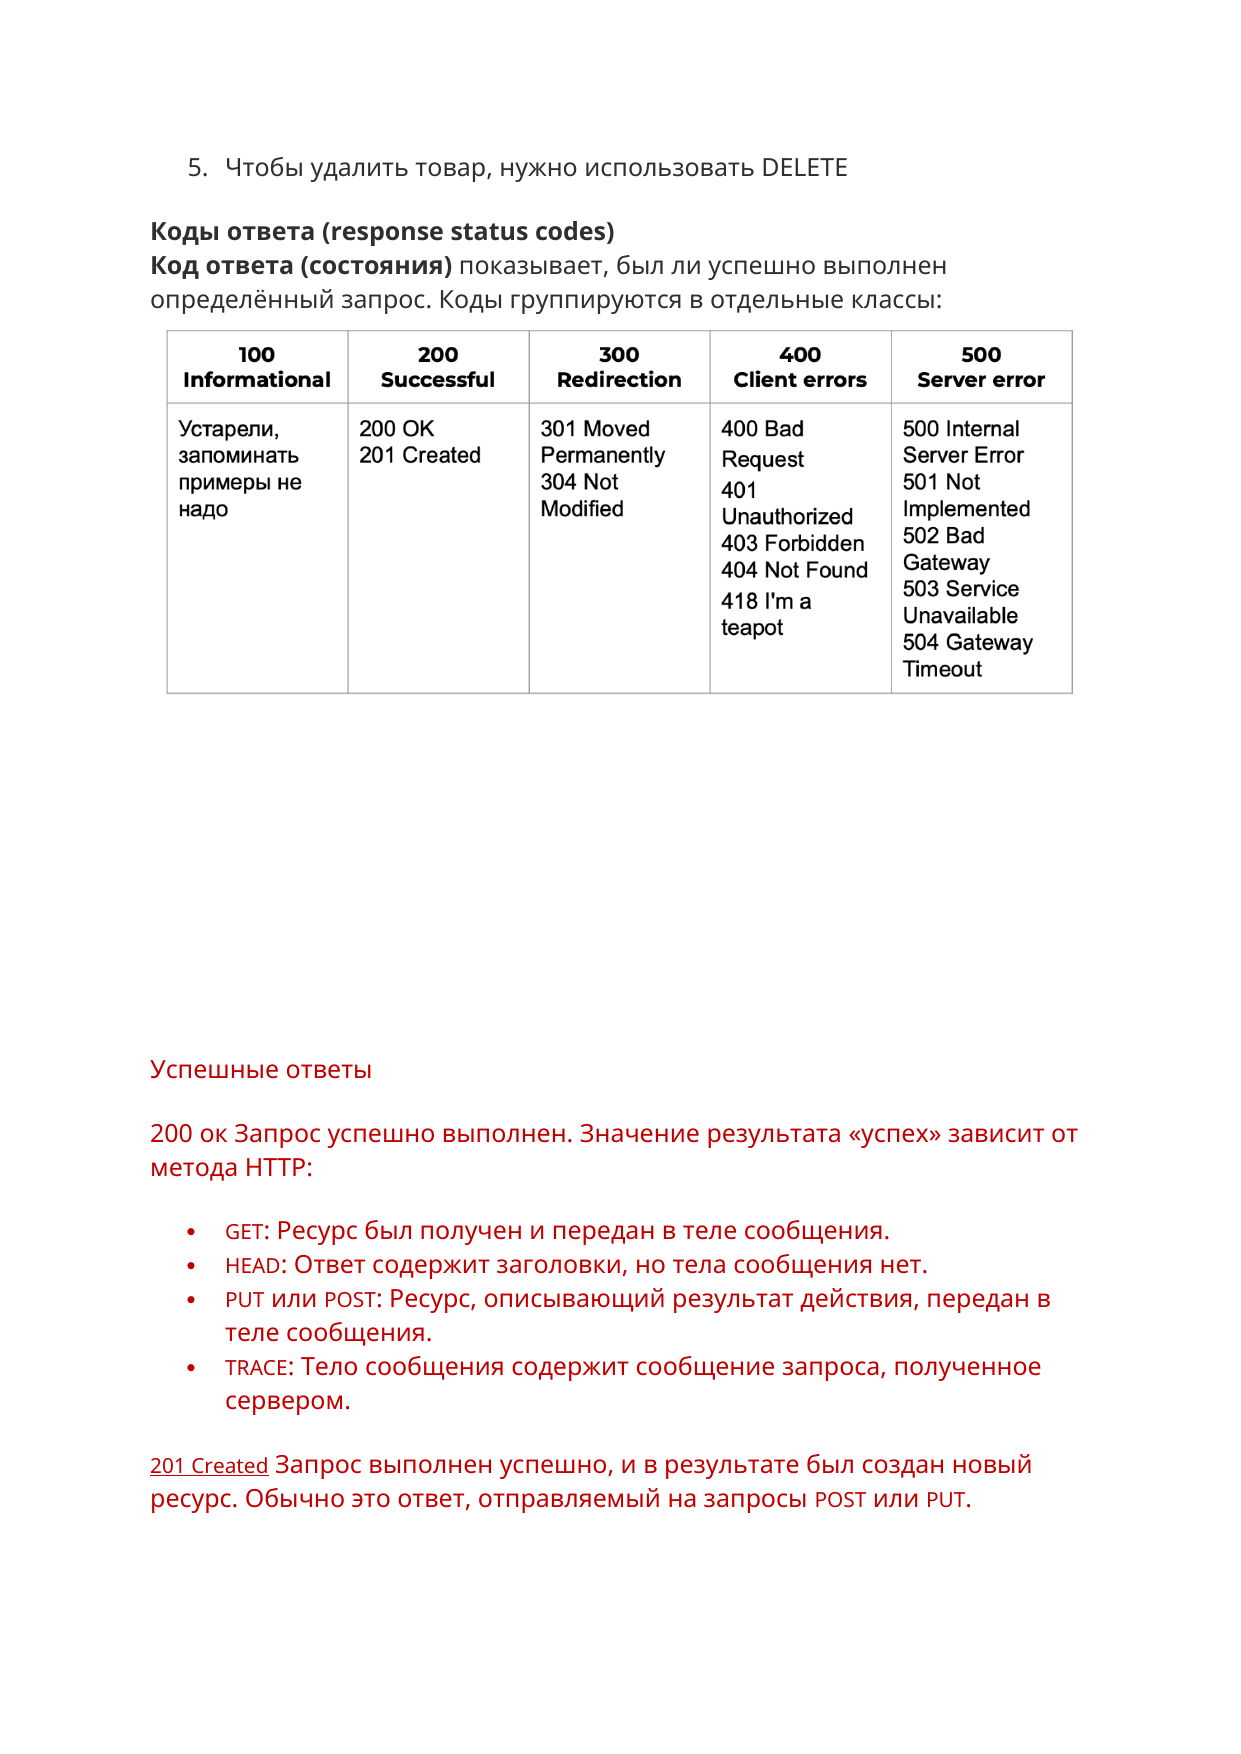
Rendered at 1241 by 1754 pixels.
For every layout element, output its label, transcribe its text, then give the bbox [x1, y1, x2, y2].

list HEAD: Ответ содержит заголовки, но тела сообщения нет. [187, 1247, 1090, 1281]
list GET: Ресурс был получен и передан в теле сообщения. [187, 1213, 1090, 1247]
list Чтобы удалить товар, нужно использовать DELETE [187, 150, 1090, 184]
picture [150, 315, 1091, 705]
text 201 Created Запрос выполнен успешно, и в результате был создан новый ресурс. Обычно это ответ, отправляемый на запросы POST или PUT. [150, 1446, 1090, 1514]
text Коды ответа (response status codes) [150, 213, 1090, 247]
list PUT или POST: Ресурс, описывающий результат действия, передан в теле сообщения. [187, 1281, 1090, 1349]
text Код ответа (состояния) показывает, был ли успешно выполнен определённый запрос. Коды группируются в отдельные классы: [150, 247, 1090, 315]
list TRACE: Тело сообщения содержит сообщение запроса, полученное сервером. [187, 1349, 1090, 1417]
text Успешные ответы [150, 1052, 1090, 1086]
text 200 ок Запрос успешно выполнен. Значение результата «успех» зависит от метода HTTP: [150, 1115, 1090, 1183]
